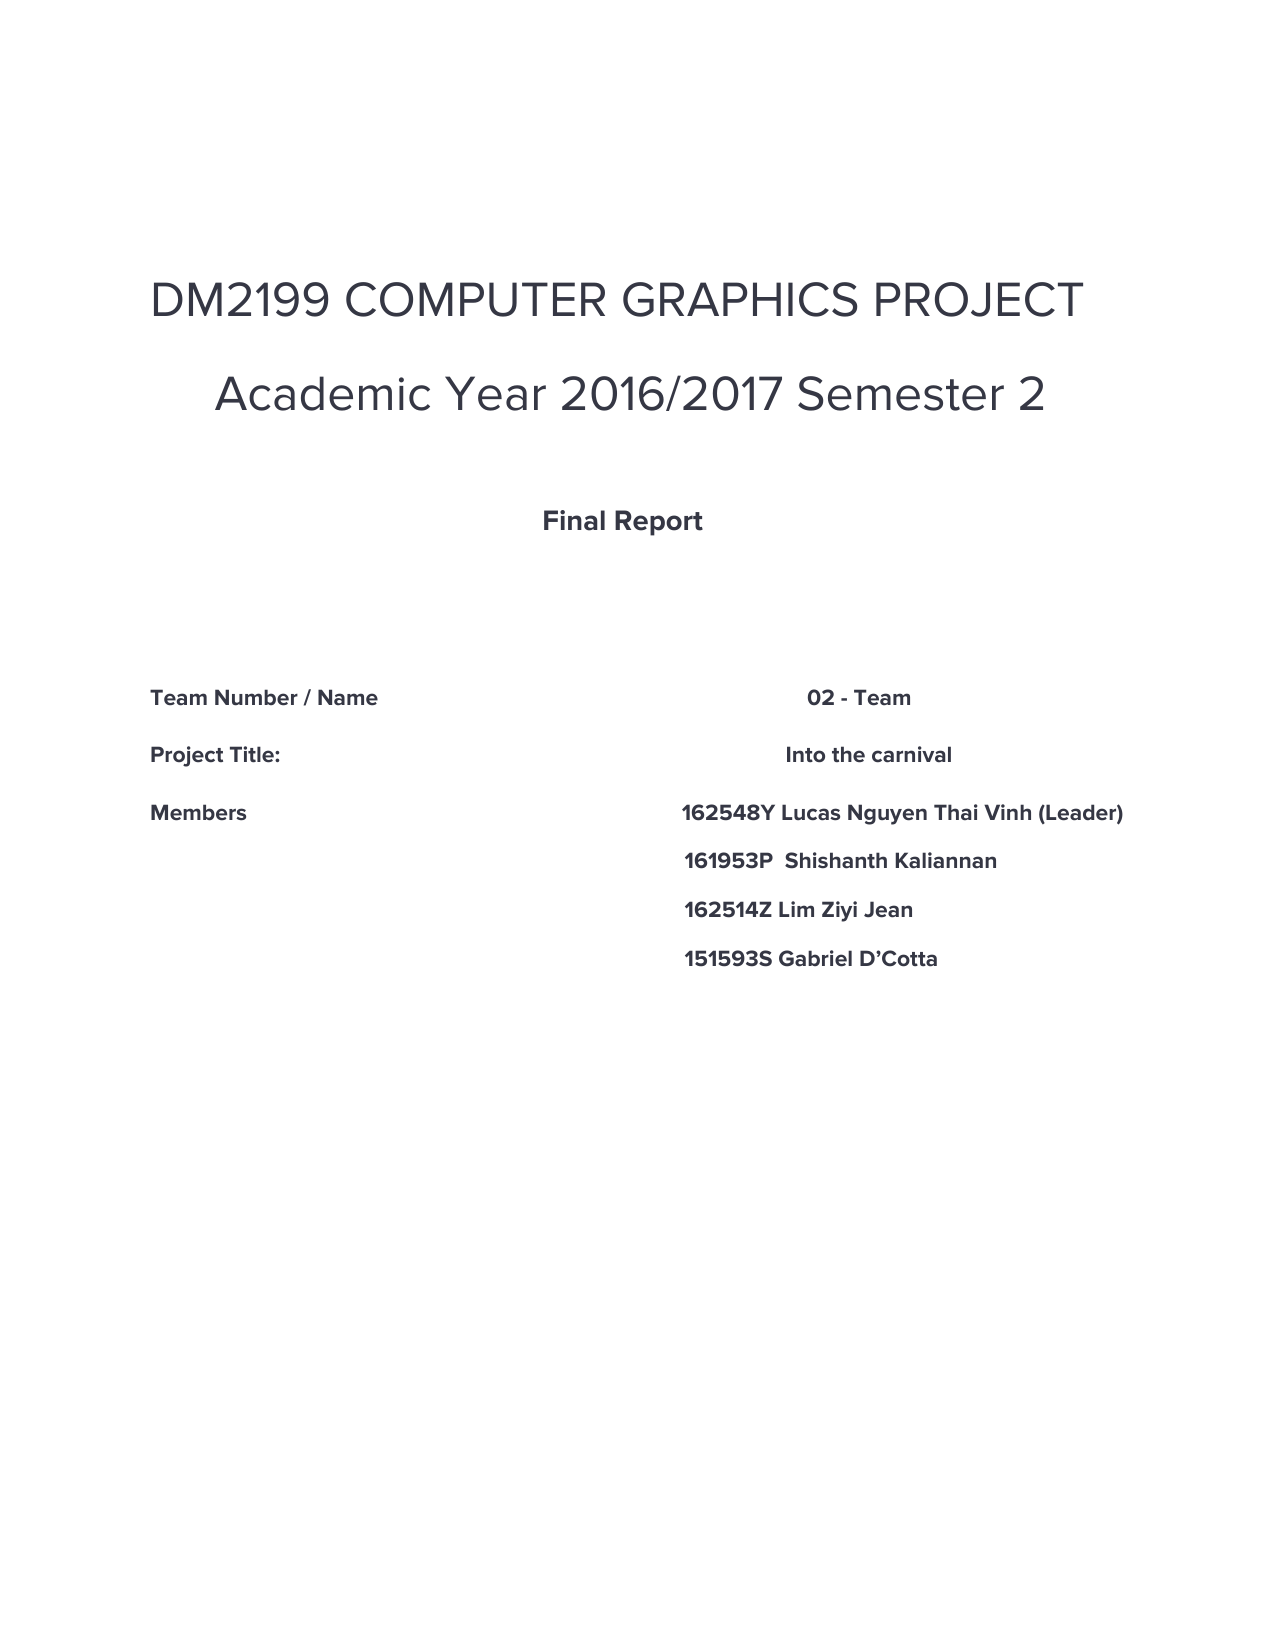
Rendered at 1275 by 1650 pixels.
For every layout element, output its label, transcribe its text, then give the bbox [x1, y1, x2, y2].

text Members 162548Y Lucas Nguyen Thai Vinh (Leader) [150, 799, 1125, 827]
text Team Number / Name 02 - Team [150, 685, 1125, 713]
text 162514Z Lim Ziyi Jean [150, 896, 1125, 924]
title Academic Year 2016/2017 Semester 2 [150, 365, 1125, 426]
text Final Report [150, 504, 1125, 539]
text 151593S Gabriel D’Cotta [150, 945, 1125, 973]
text 161953P Shishanth Kaliannan [150, 848, 1125, 876]
text Project Title: Into the carnival [150, 742, 1125, 770]
title DM2199 COMPUTER GRAPHICS PROJECT [150, 271, 1125, 331]
